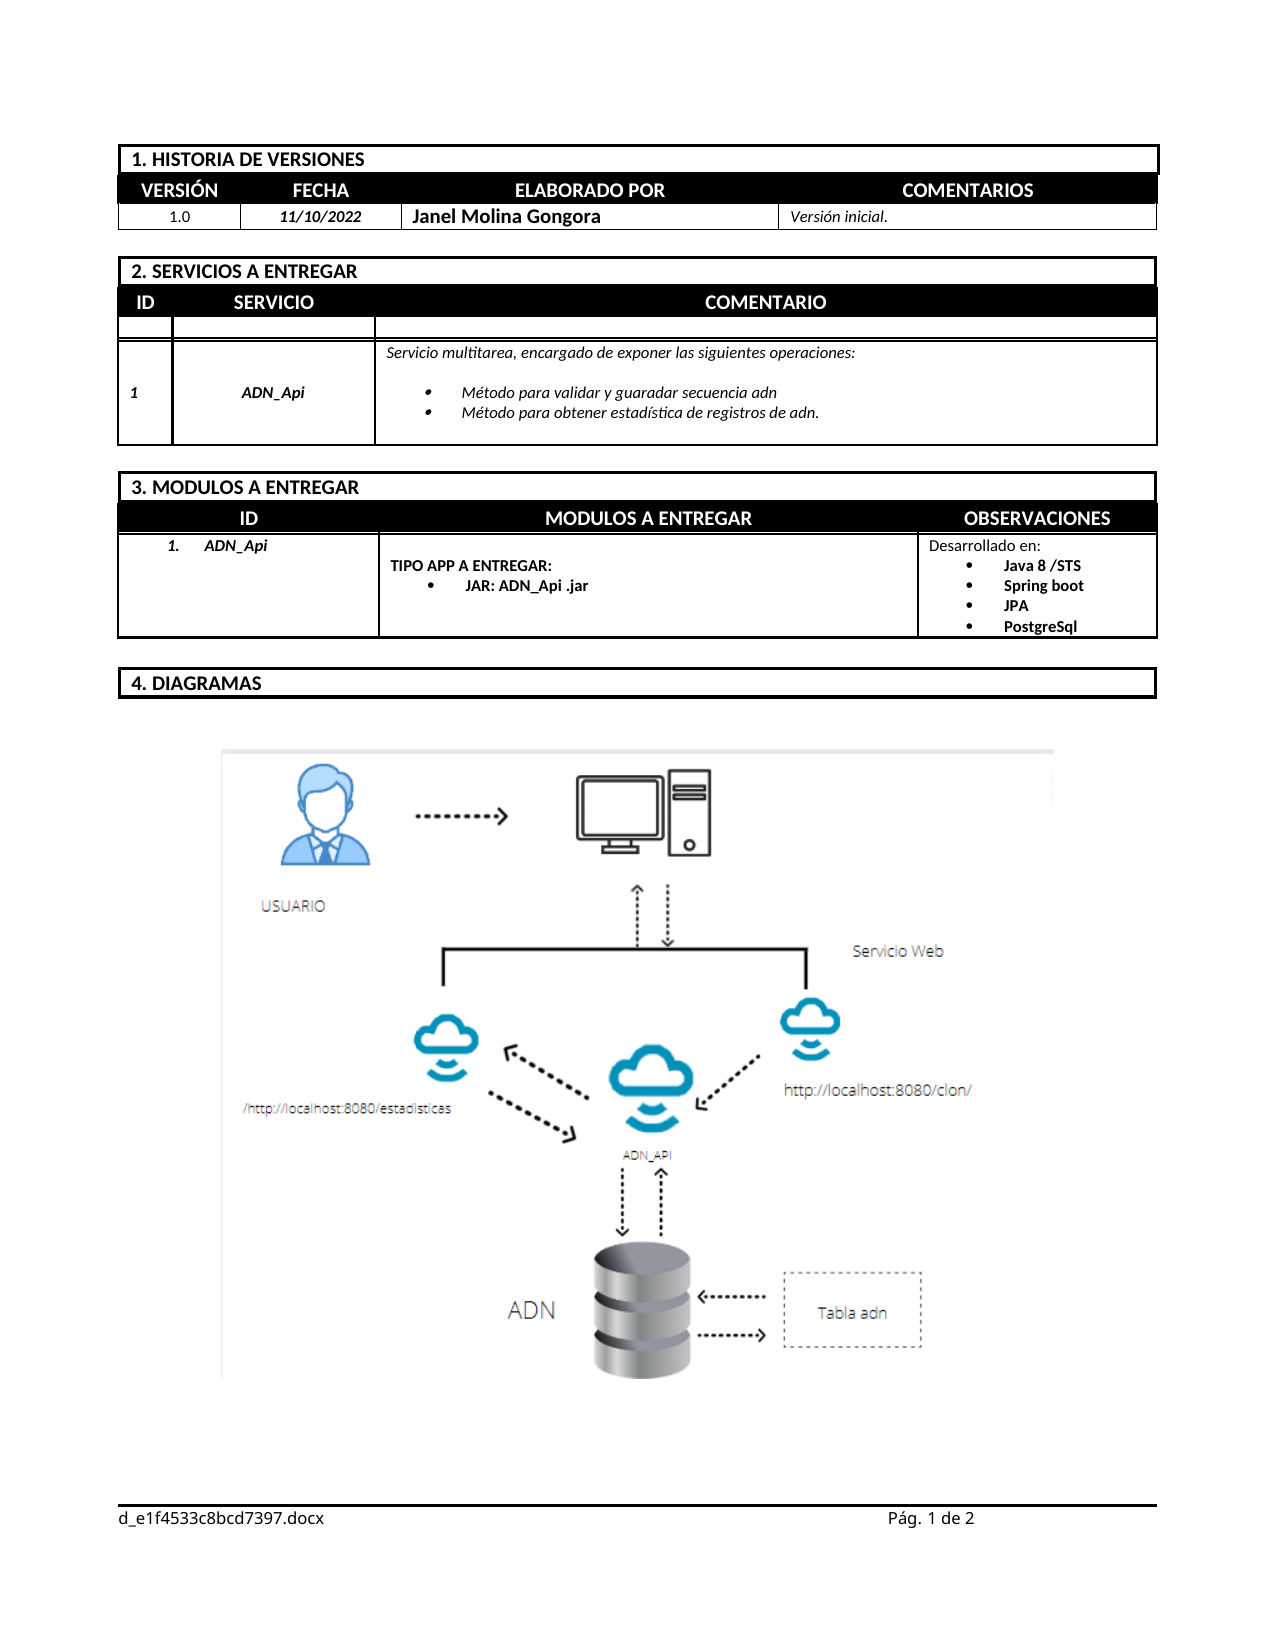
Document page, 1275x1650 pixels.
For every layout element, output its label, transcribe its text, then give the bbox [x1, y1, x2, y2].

table_cell ADN_Api [119, 535, 378, 636]
table_cell [119, 317, 171, 337]
table_header ELABORADO POR [402, 177, 779, 203]
table_header SERVICIO [174, 289, 374, 315]
table_cell ADN_Api [174, 342, 374, 443]
table_header 4. DIAGRAMAS [121, 670, 1154, 695]
table_cell TIPO APP A ENTREGAR: JAR: ADN_Api .jar [380, 535, 917, 636]
table_header 2. SERVICIOS A ENTREGAR [121, 259, 1154, 284]
table_header ID [119, 505, 378, 530]
table_header VERSIÓN [119, 177, 240, 203]
table_header 1. HISTORIA DE VERSIONES [121, 147, 1157, 172]
table_cell [376, 317, 1156, 337]
table_header 3. MODULOS A ENTREGAR [121, 474, 1154, 499]
table_cell [174, 317, 374, 337]
table_header COMENTARIO [376, 289, 1156, 315]
table_cell 11/10/2022 [241, 204, 401, 229]
table_header COMENTARIOS [779, 177, 1156, 203]
table_cell Janel Molina Gongora [402, 204, 778, 229]
table_header FECHA [242, 177, 400, 203]
table_cell Desarrollado en: Java 8 /STS Spring boot JPA PostgreSql [919, 535, 1156, 636]
table_cell Versión inicial. [779, 203, 1156, 229]
table_cell 1.0 [119, 204, 240, 229]
table_cell 1 [119, 342, 171, 443]
picture [221, 749, 1054, 1379]
table_cell Servicio multitarea, encargado de exponer las siguientes operaciones: Método para validar y guaradar secuencia adn Método para obtener estadística de registros de adn. [376, 342, 1156, 443]
table_header OBSERVACIONES [919, 505, 1156, 530]
table_header MODULOS A ENTREGAR [380, 505, 917, 530]
table_header ID [119, 289, 171, 315]
